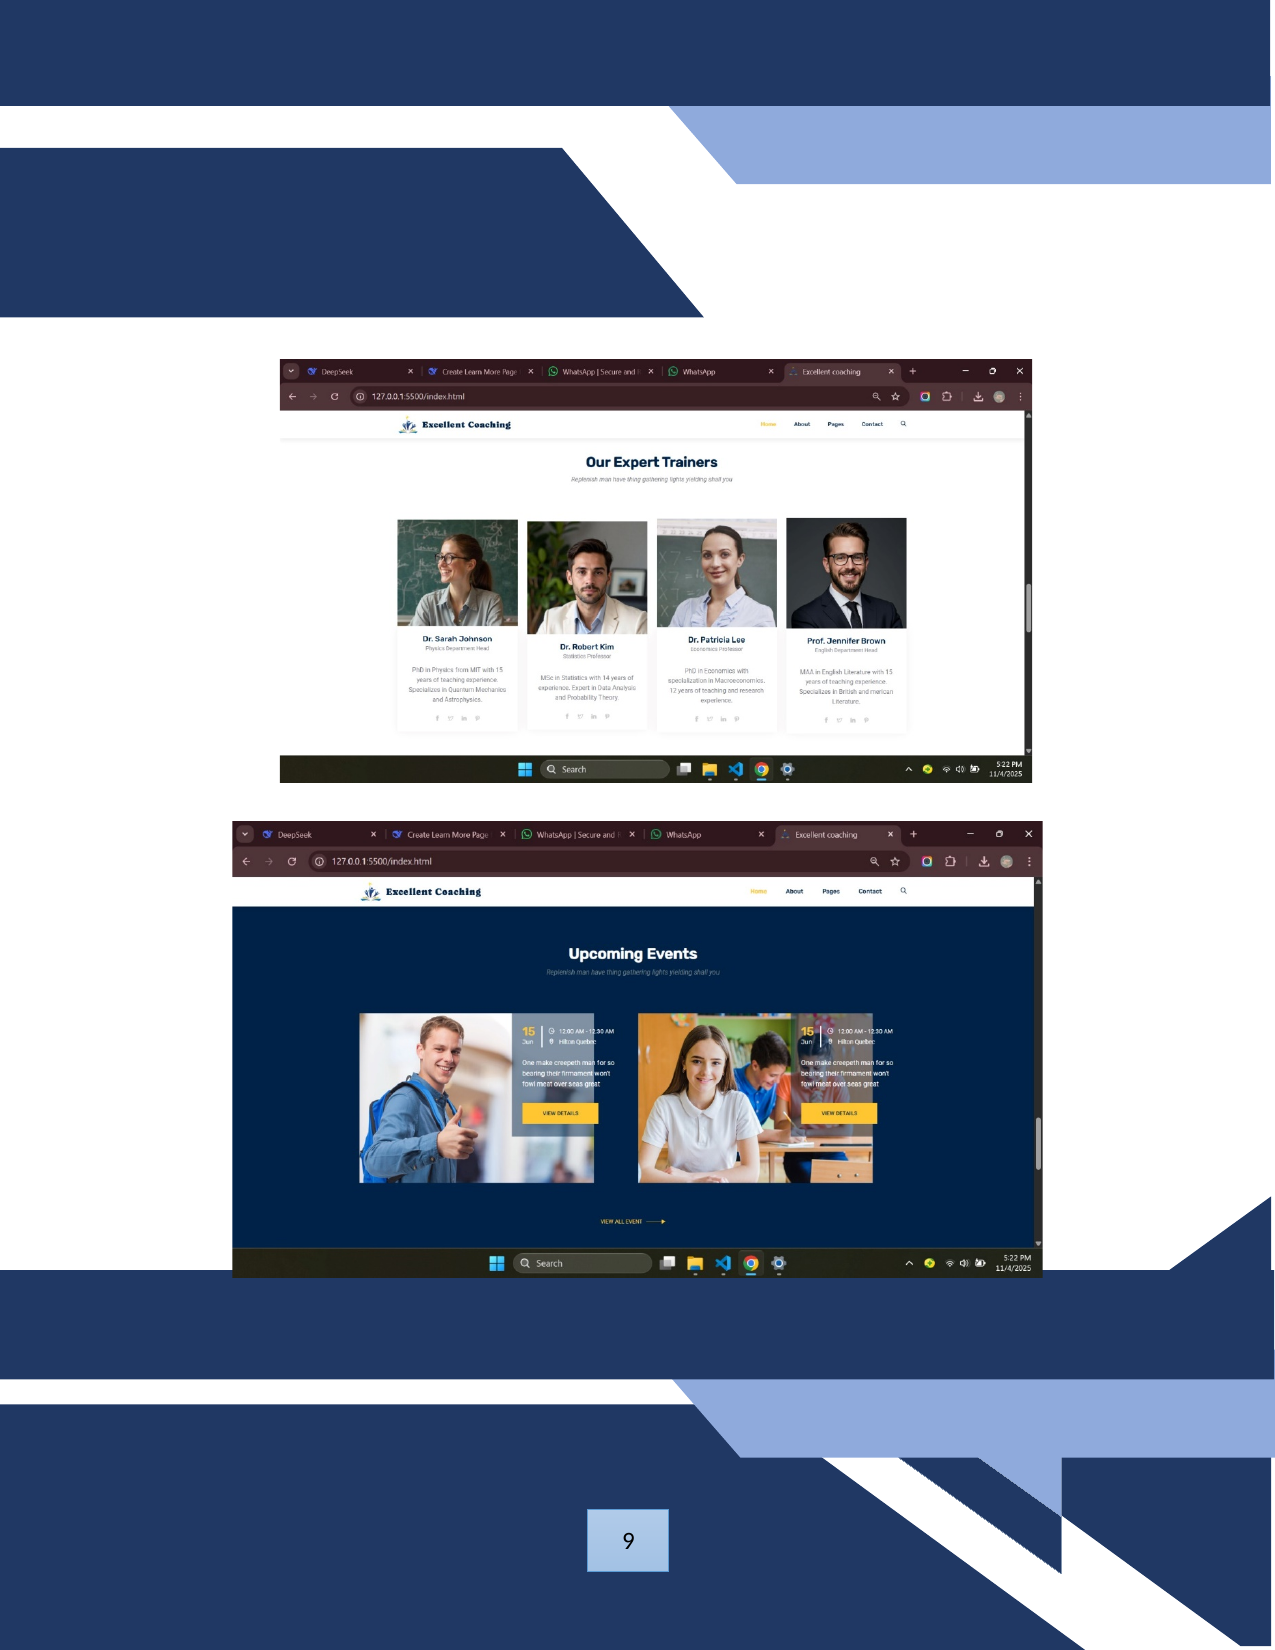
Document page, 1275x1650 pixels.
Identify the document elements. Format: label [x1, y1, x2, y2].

picture [279, 359, 1033, 783]
picture [232, 821, 1043, 1278]
